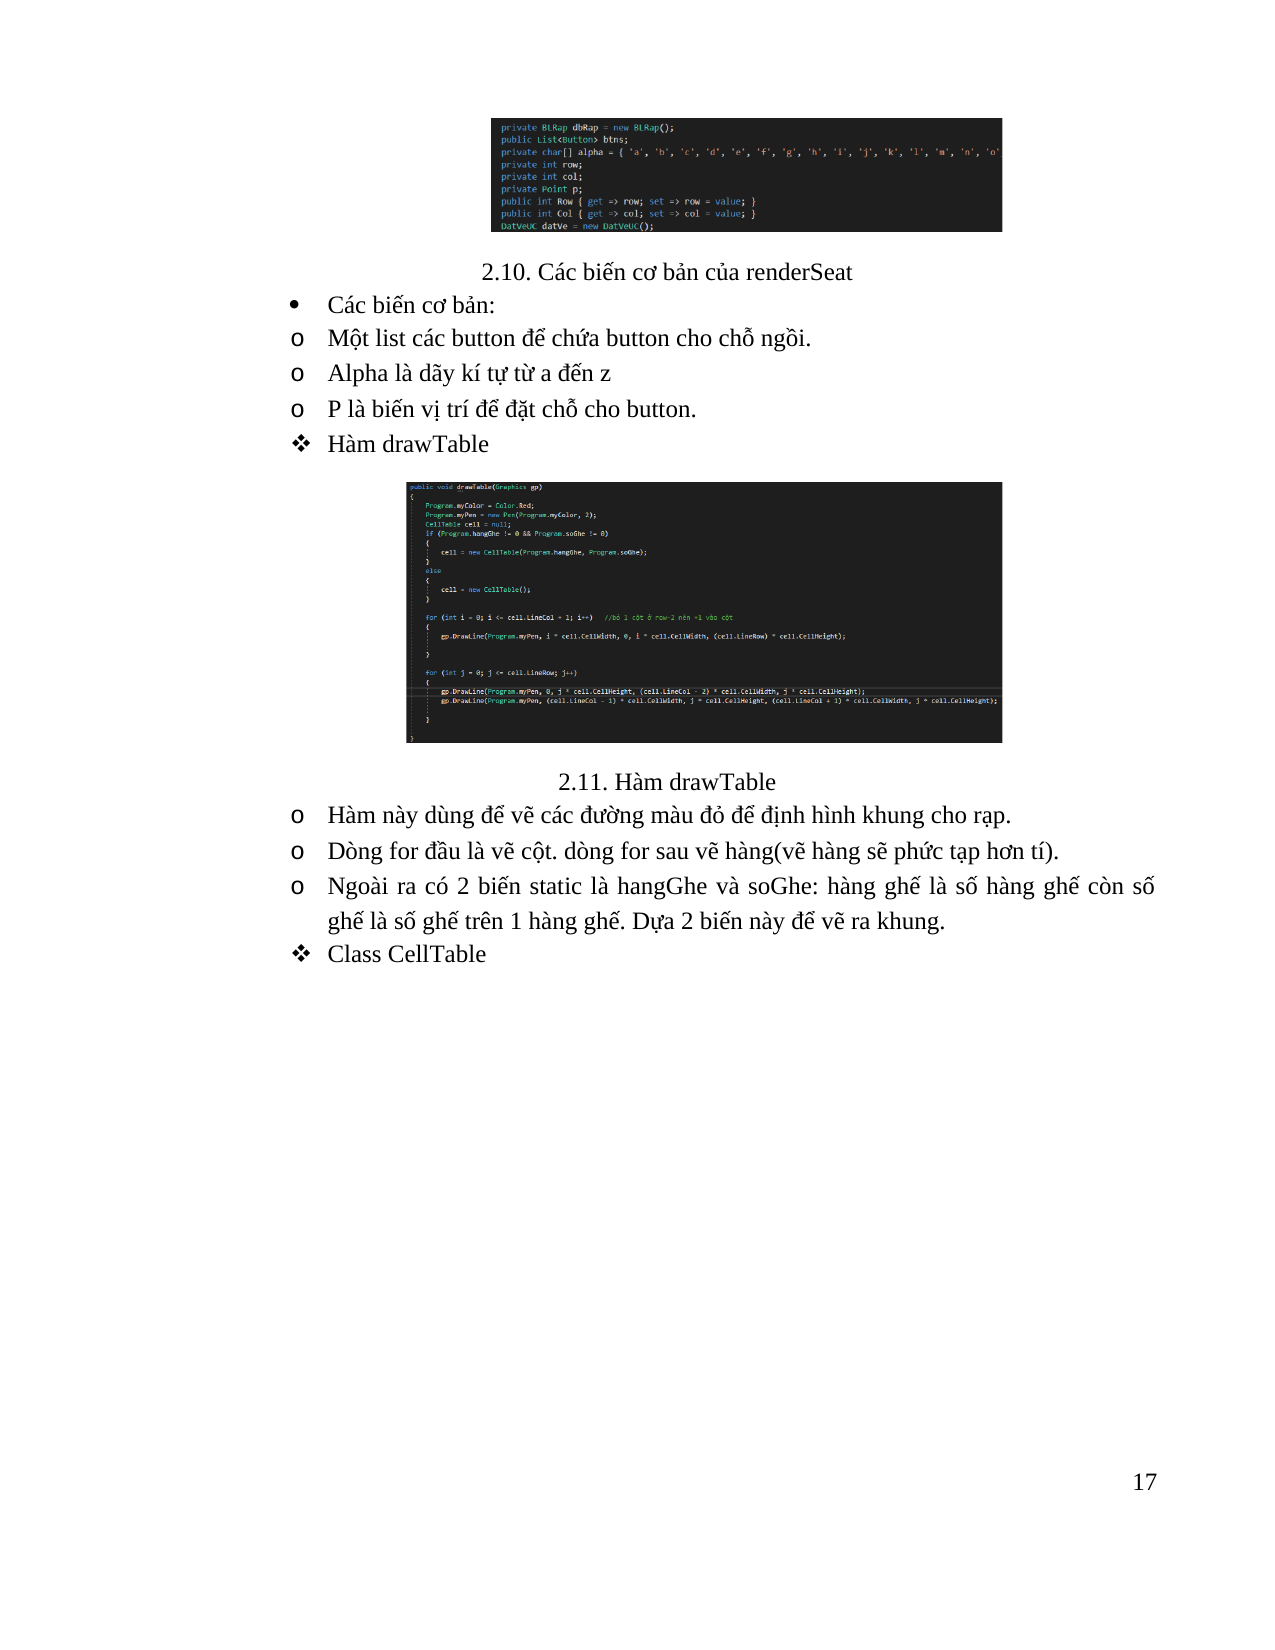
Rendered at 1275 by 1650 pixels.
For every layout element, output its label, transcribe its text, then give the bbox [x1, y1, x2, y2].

list Hàm drawTable [290, 429, 1157, 458]
subtitle .. Các biến cơ bản của renderSeat [177, 257, 1157, 286]
list Dòng for đầu là vẽ cột. dòng for sau vẽ hàng(vẽ hàng sẽ phức tạp hơn tí). [290, 836, 1157, 867]
list Alpha là dãy kí tự từ a đến z [290, 358, 1157, 389]
picture [406, 482, 1003, 743]
list Các biến cơ bản: [290, 290, 1157, 318]
subtitle .. Hàm drawTable [177, 767, 1157, 796]
list Hàm này dùng để vẽ các đường màu đỏ để định hình khung cho rạp. [290, 800, 1157, 831]
list P là biến vị trí để đặt chỗ cho button. [290, 394, 1157, 424]
list Một list các button để chứa button cho chỗ ngồi. [290, 323, 1157, 354]
picture [491, 118, 1003, 232]
list Class CellTable [290, 939, 1157, 968]
list Ngoài ra có 2 biến static là hangGhe và soGhe: hàng ghế là số hàng ghế còn số ghế là số ghế trên 1 hàng ghế. Dựa 2 biến này để vẽ ra khung. [290, 871, 1157, 935]
